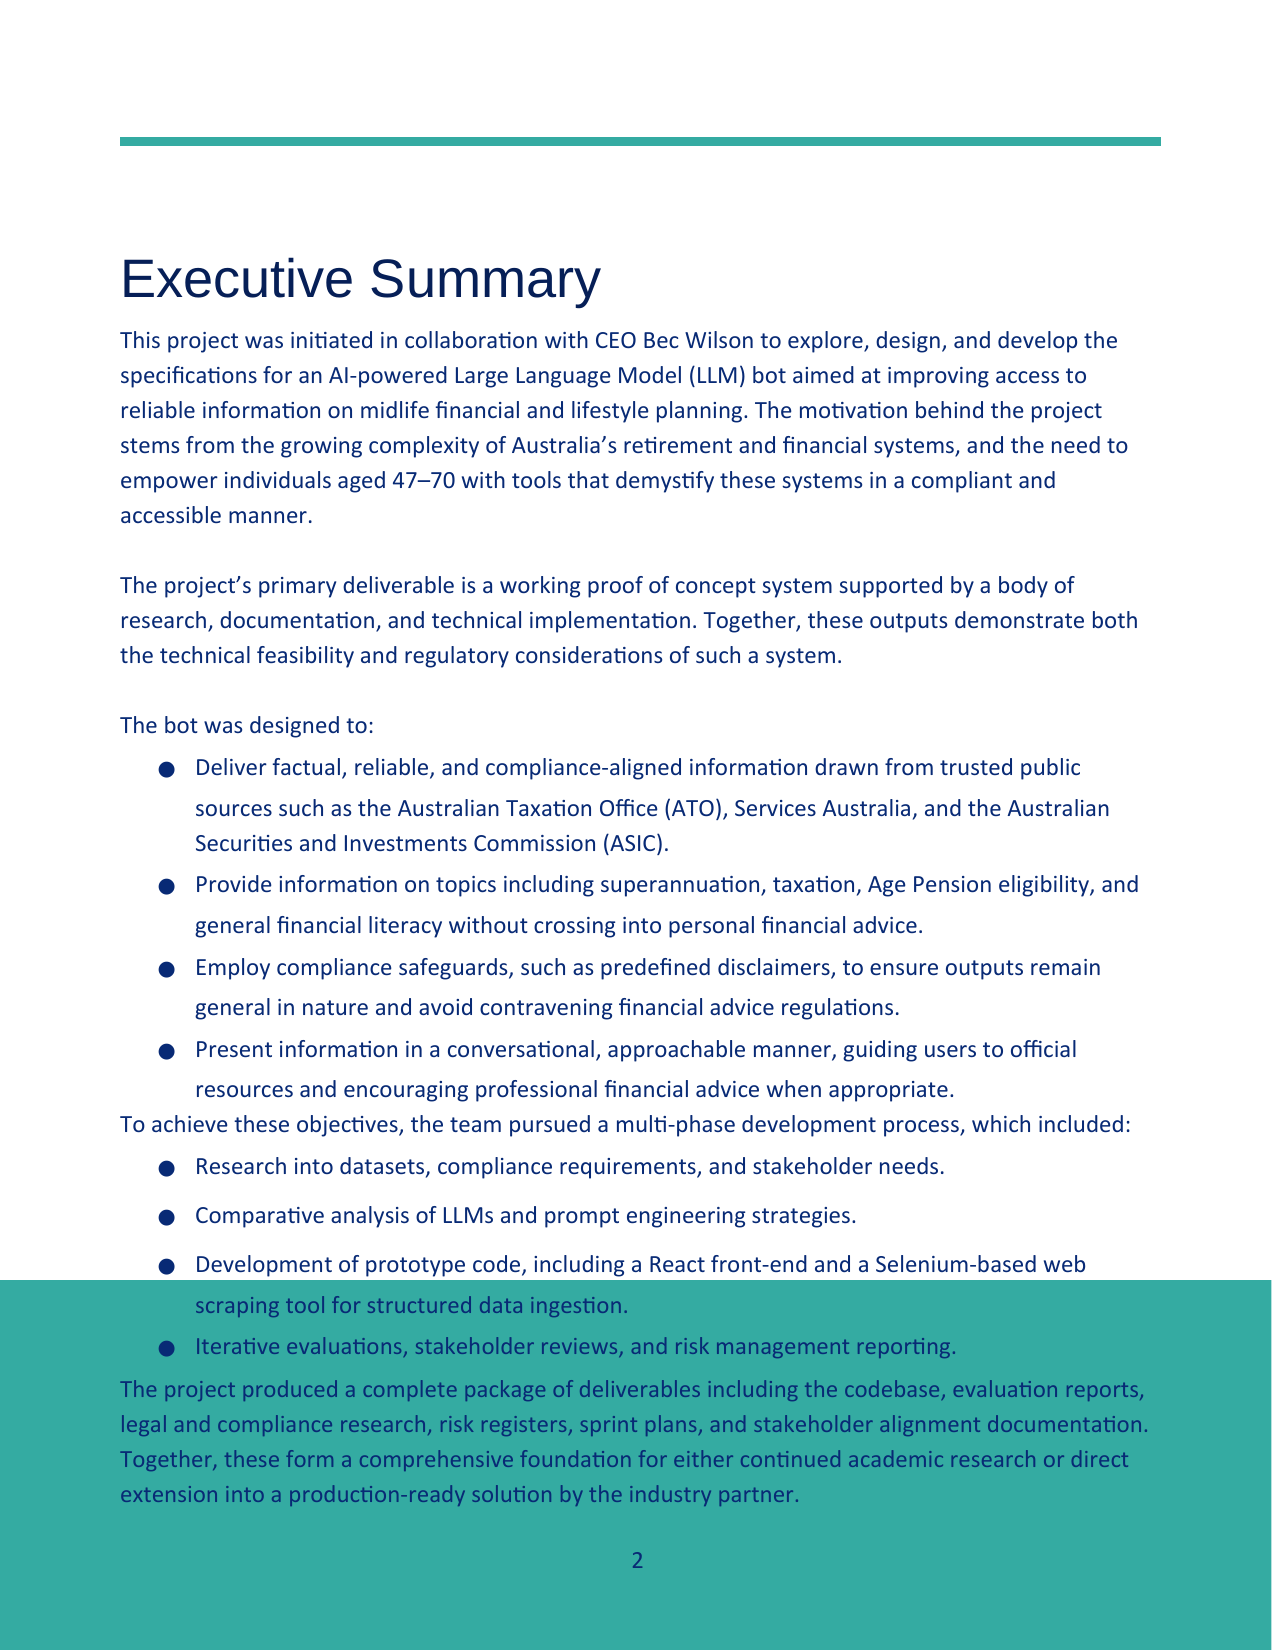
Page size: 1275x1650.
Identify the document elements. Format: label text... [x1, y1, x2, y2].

subtitle Executive Summary [120, 247, 1155, 309]
list Provide information on topics including superannuation, taxation, Age Pension eligibility, and general financial literacy without crossing into personal financial advice. [157, 862, 1155, 939]
list Development of prototype code, including a React front-end and a Selenium-based web scraping tool for structured data ingestion. [157, 1242, 1155, 1319]
text The project produced a complete package of deliverables including the codebase, evaluation reports, legal and compliance research, risk registers, sprint plans, and stakeholder alignment documentation. Together, these form a comprehensive foundation for either continued academic research or direct extension into a production-ready solution by the industry partner. [120, 1373, 1155, 1508]
list Present information in a conversational, approachable manner, guiding users to official resources and encouraging professional financial advice when appropriate. [157, 1026, 1155, 1104]
list Iterative evaluations, stakeholder reviews, and risk management reporting. [157, 1324, 1155, 1366]
list Deliver factual, reliable, and compliance-aligned information drawn from trusted public sources such as the Australian Taxation Office (ATO), Services Australia, and the Australian Securities and Investments Commission (ASIC). [157, 745, 1155, 857]
text This project was initiated in collaboration with CEO Bec Wilson to explore, design, and develop the specifications for an AI-powered Large Language Model (LLM) bot aimed at improving access to reliable information on midlife financial and lifestyle planning. The motivation behind the project stems from the growing complexity of Australia’s retirement and financial systems, and the need to empower individuals aged 47–70 with tools that demystify these systems in a compliant and accessible manner. [120, 325, 1155, 530]
list Comparative analysis of LLMs and prompt engineering strategies. [157, 1192, 1155, 1235]
text The project’s primary deliverable is a working proof of concept system supported by a body of research, documentation, and technical implementation. Together, these outputs demonstrate both the technical feasibility and regulatory considerations of such a system. [120, 570, 1155, 670]
list Research into datasets, compliance requirements, and stakeholder needs. [157, 1143, 1155, 1186]
text To achieve these objectives, the team pursued a multi-phase development process, which included: [120, 1108, 1155, 1139]
text The bot was designed to: [120, 710, 1155, 740]
list Employ compliance safeguards, such as predefined disclaimers, to ensure outputs remain general in nature and avoid contravening financial advice regulations. [157, 944, 1155, 1022]
